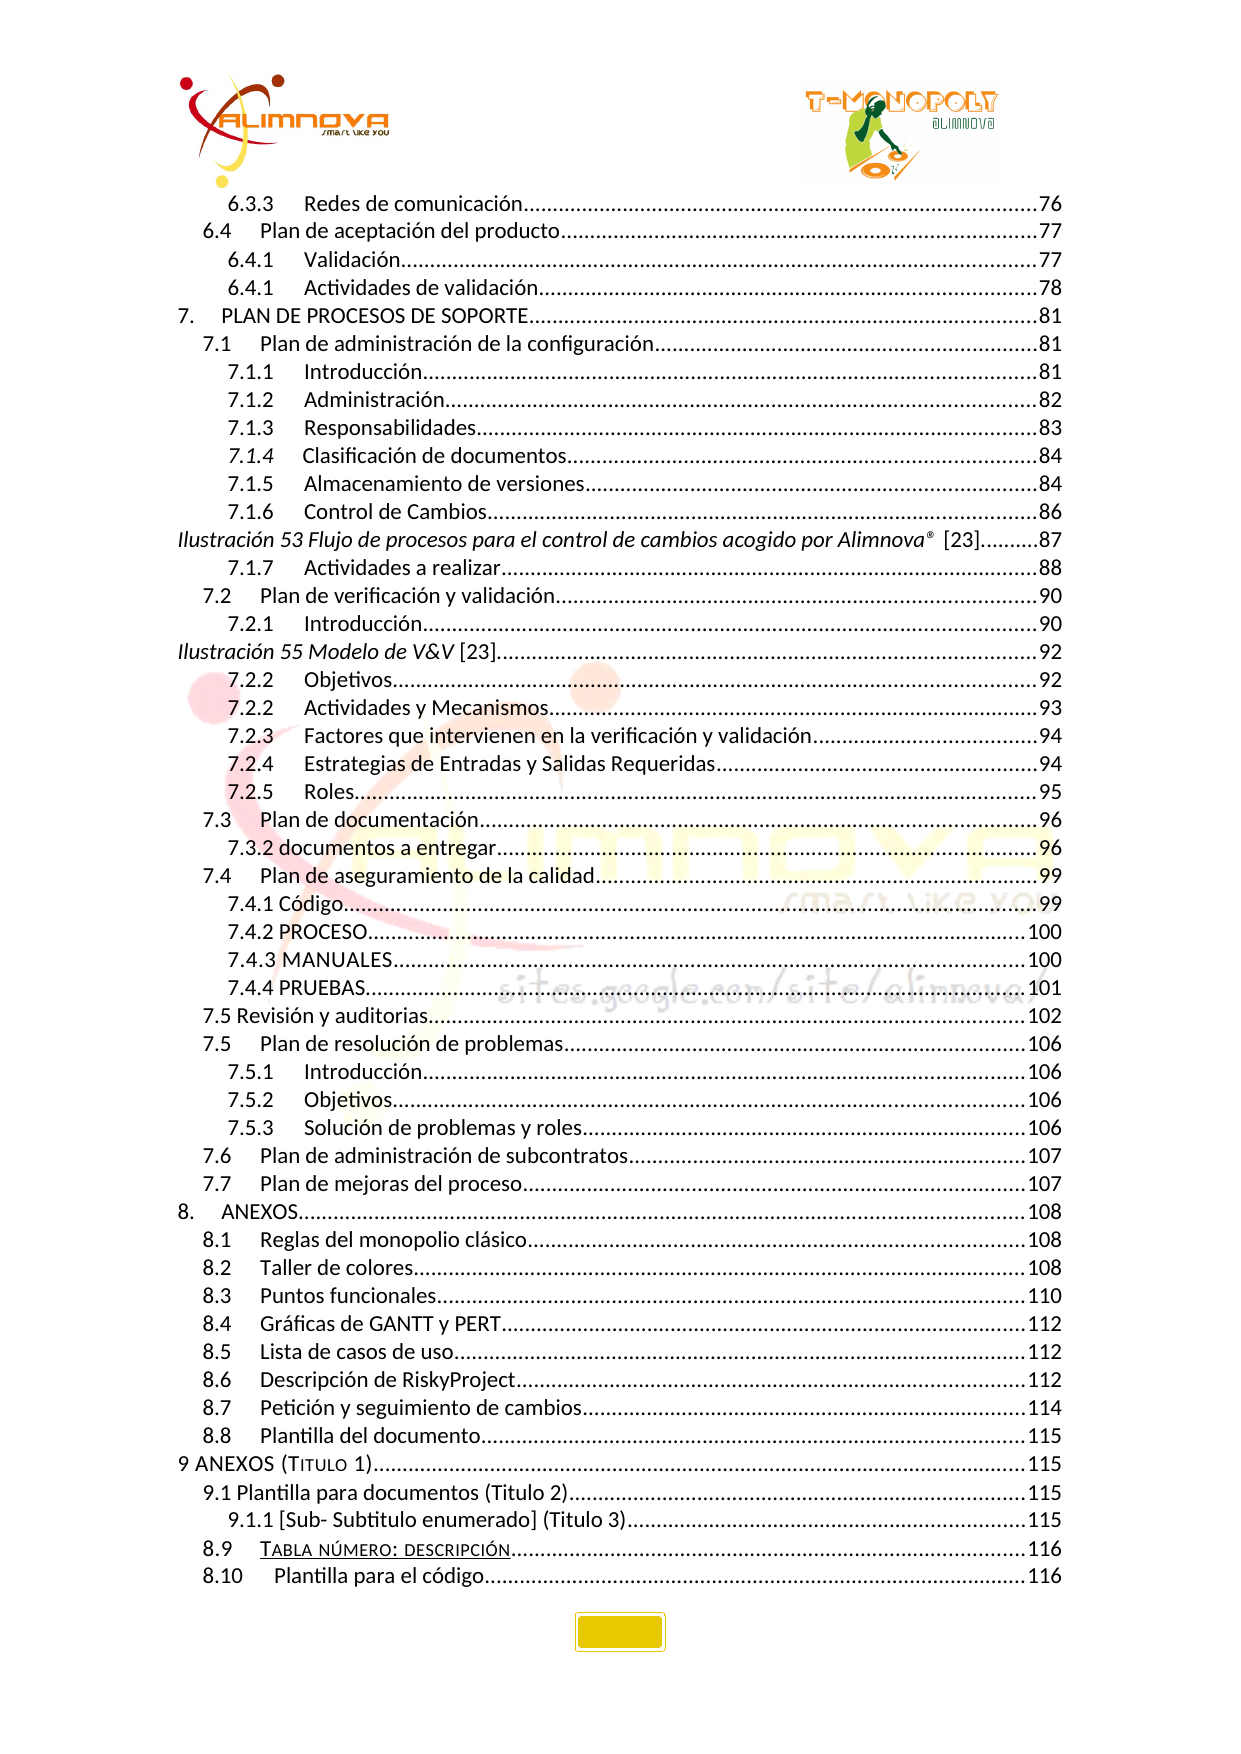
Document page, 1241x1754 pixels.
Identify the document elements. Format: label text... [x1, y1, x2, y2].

text 8.6 Descripción de RiskyProject 112 [202, 1366, 1063, 1393]
text Ilustración 53 Flujo de procesos para el control de cambios acogido por Alimnova® [23]. 87 [177, 525, 1063, 553]
text 6.4 Plan de aceptación del producto 77 [202, 217, 1063, 245]
text 8.3 Puntos funcionales 110 [202, 1281, 1063, 1309]
text 7.5.1 Introducción 106 [227, 1057, 1063, 1085]
text 7.1.6 Control de Cambios 86 [227, 497, 1063, 525]
picture [802, 79, 1002, 184]
text 7.5.2 Objetivos 106 [227, 1085, 1063, 1113]
text 7.2.2 Actividades y Mecanismos 93 [227, 693, 1063, 721]
text 7.3.2 documentos a entregar 96 [227, 833, 1063, 861]
text 7.4.3 MANUALES 100 [227, 945, 1063, 973]
text 8.10 Plantilla para el código 116 [202, 1562, 1063, 1590]
text 7.1.2 Administración 82 [227, 385, 1063, 413]
text 8.4 Gráficas de GANTT y PERT 112 [202, 1309, 1063, 1337]
text 7.2.2 Objetivos 92 [227, 665, 1063, 693]
text 7.1 Plan de administración de la configuración 81 [202, 329, 1063, 357]
picture [177, 73, 389, 189]
text 8.7 Petición y seguimiento de cambios 114 [202, 1393, 1063, 1422]
text Ilustración 55 Modelo de V&V [23]. 92 [177, 637, 1063, 665]
text 8.9 Tabla número: descripción 116 [202, 1534, 1063, 1562]
text 9.1.1 [Sub- Subtitulo enumerado] (Titulo 3) 115 [227, 1506, 1063, 1534]
text 7.4.2 PROCESO 100 [227, 917, 1063, 945]
text 8. ANEXOS 108 [177, 1197, 1063, 1225]
text 7.4 Plan de aseguramiento de la calidad 99 [202, 861, 1063, 889]
text 8.5 Lista de casos de uso 112 [202, 1337, 1063, 1366]
text 7.3 Plan de documentación 96 [202, 805, 1063, 833]
text 7.1.3 Responsabilidades 83 [227, 413, 1063, 441]
text 7.4.4 PRUEBAS 101 [227, 973, 1063, 1001]
text 7.1.7 Actividades a realizar 88 [227, 553, 1063, 581]
text 8.2 Taller de colores 108 [202, 1253, 1063, 1281]
text 6.4.1 Validación 77 [227, 245, 1063, 273]
text 7.2 Plan de verificación y validación 90 [202, 581, 1063, 609]
text 8.8 Plantilla del documento 115 [202, 1422, 1063, 1449]
text 7.5 Plan de resolución de problemas 106 [202, 1029, 1063, 1057]
text 7.2.5 Roles 95 [227, 777, 1063, 805]
text 9.1 Plantilla para documentos (Titulo 2) 115 [202, 1478, 1063, 1506]
text 6.3.3 Redes de comunicación 76 [227, 189, 1063, 217]
text 7.5.3 Solución de problemas y roles 106 [227, 1113, 1063, 1141]
text 8.1 Reglas del monopolio clásico 108 [202, 1225, 1063, 1253]
text 7.1.5 Almacenamiento de versiones 84 [227, 469, 1063, 497]
text 7.1.4 Clasificación de documentos 84 [227, 441, 1063, 469]
text 7.2.3 Factores que intervienen en la verificación y validación 94 [227, 721, 1063, 749]
text 9 ANEXOS (Titulo 1) 115 [177, 1449, 1063, 1478]
text 7.2.1 Introducción 90 [227, 609, 1063, 637]
text 6.4.1 Actividades de validación 78 [227, 273, 1063, 301]
text 7.5 Revisión y auditorias 102 [202, 1001, 1063, 1029]
text 7.2.4 Estrategias de Entradas y Salidas Requeridas 94 [227, 749, 1063, 777]
text 7.1.1 Introducción 81 [227, 357, 1063, 385]
text 7.4.1 Código 99 [227, 889, 1063, 917]
text 7.7 Plan de mejoras del proceso 107 [202, 1169, 1063, 1197]
text 7.6 Plan de administración de subcontratos 107 [202, 1141, 1063, 1169]
text 7. PLAN DE PROCESOS DE SOPORTE 81 [177, 301, 1063, 329]
